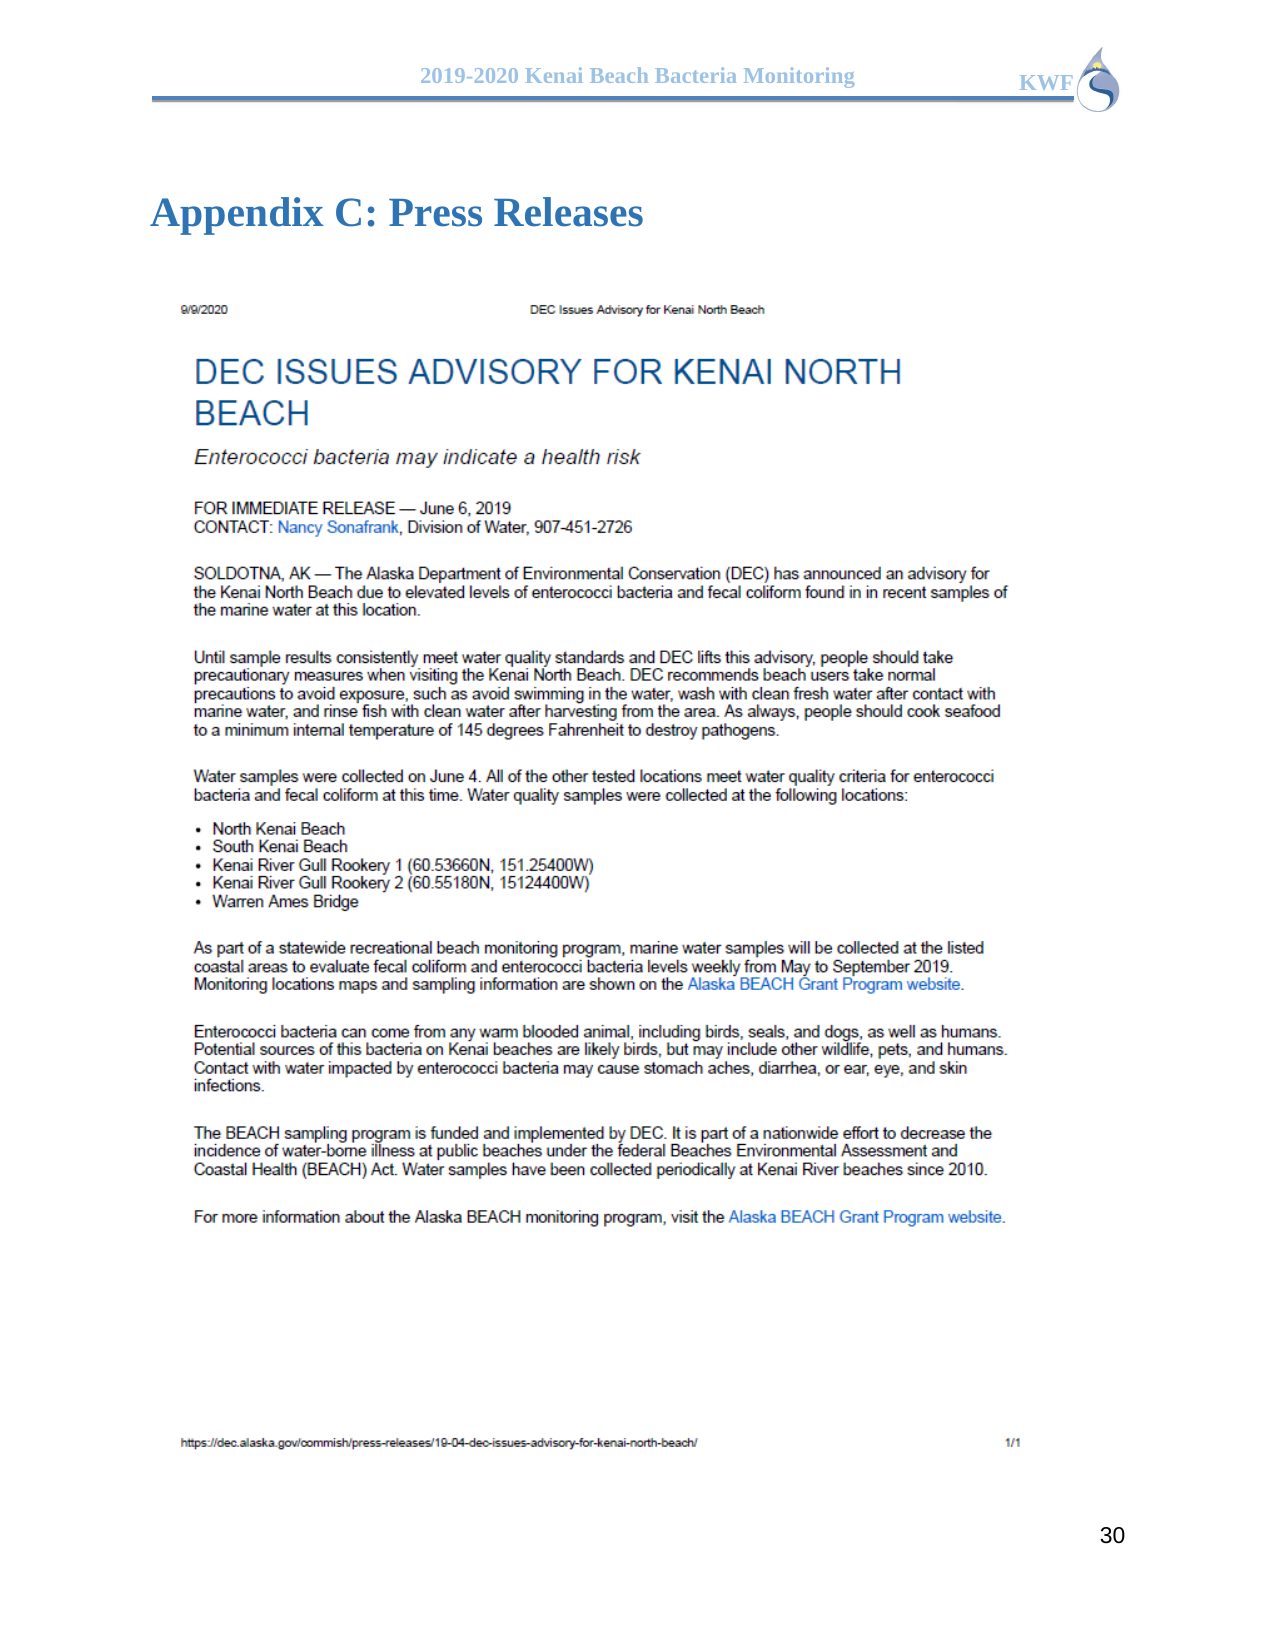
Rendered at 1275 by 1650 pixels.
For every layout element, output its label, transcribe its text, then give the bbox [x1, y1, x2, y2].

subtitle Appendix C: Press Releases [150, 187, 1125, 235]
picture [1074, 45, 1124, 112]
